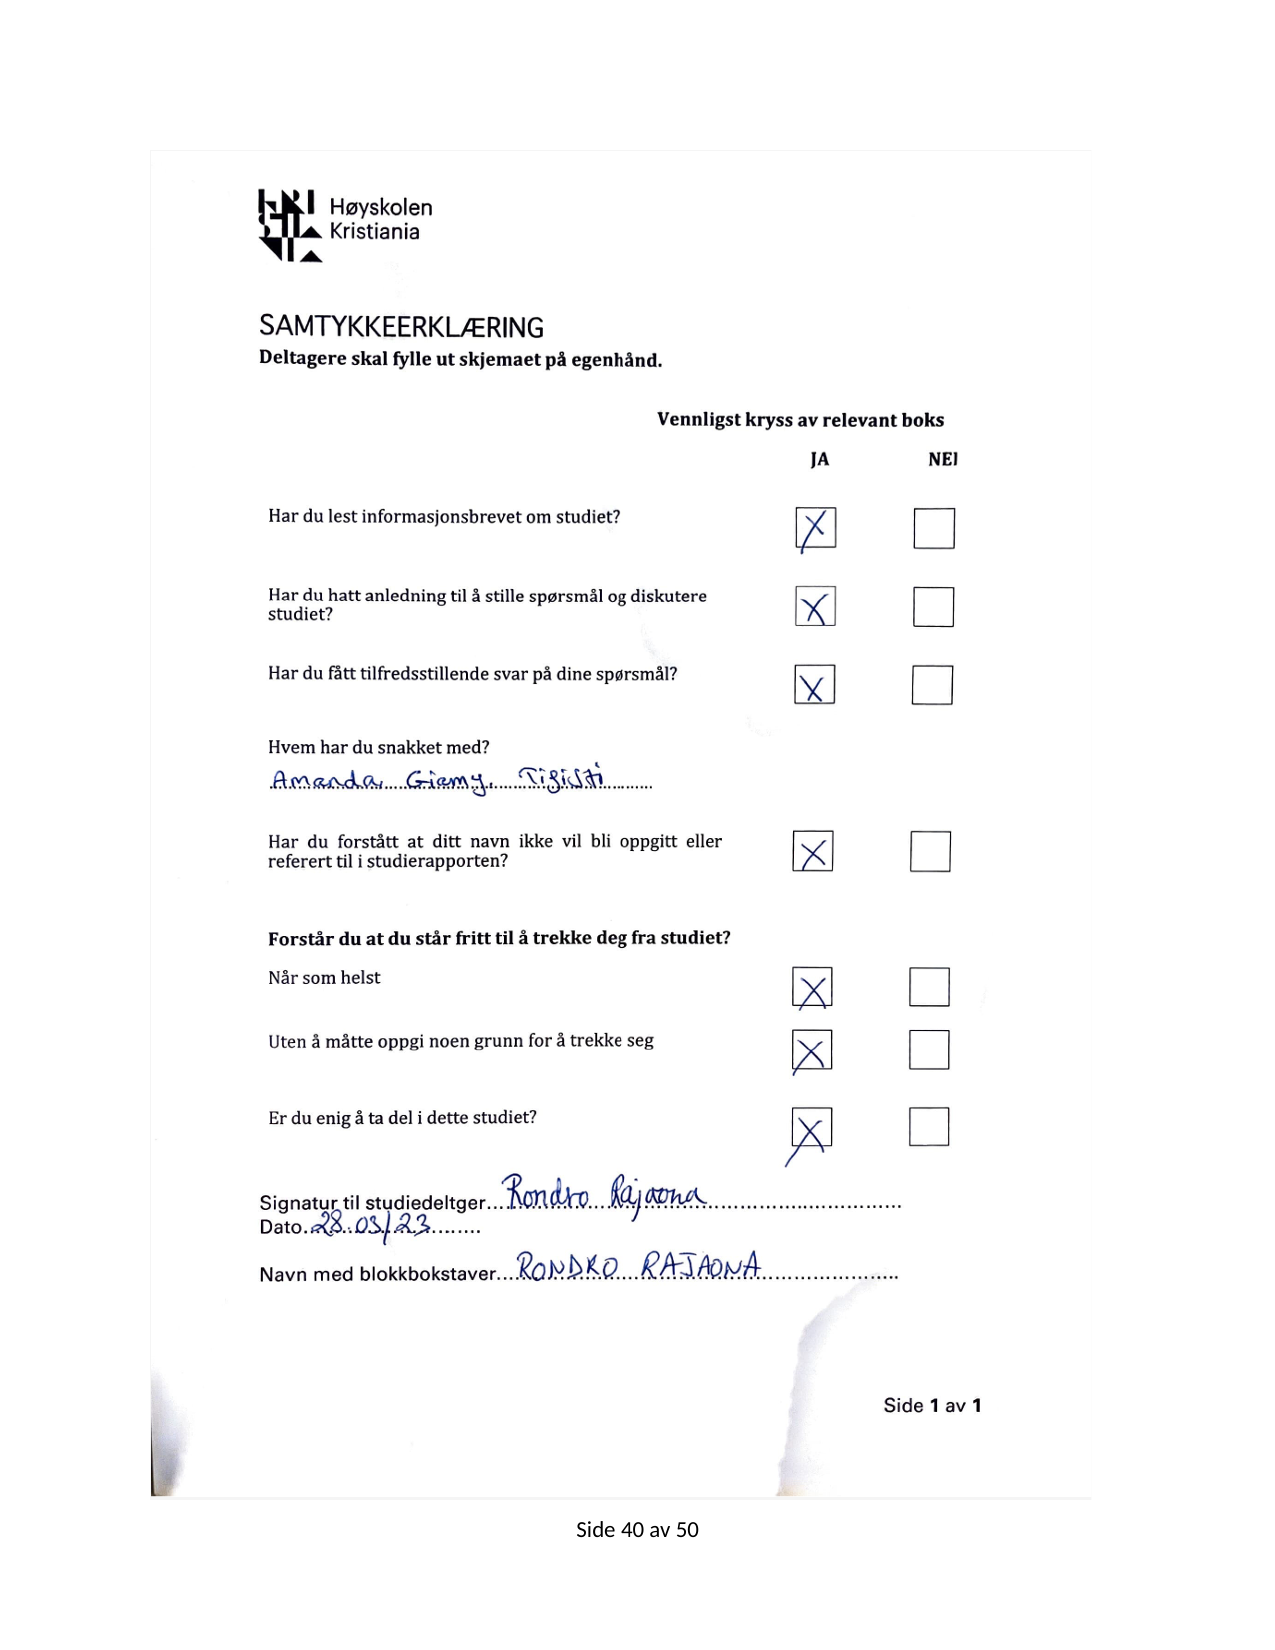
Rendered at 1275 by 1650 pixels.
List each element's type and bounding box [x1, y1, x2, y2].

picture [150, 150, 1092, 1500]
